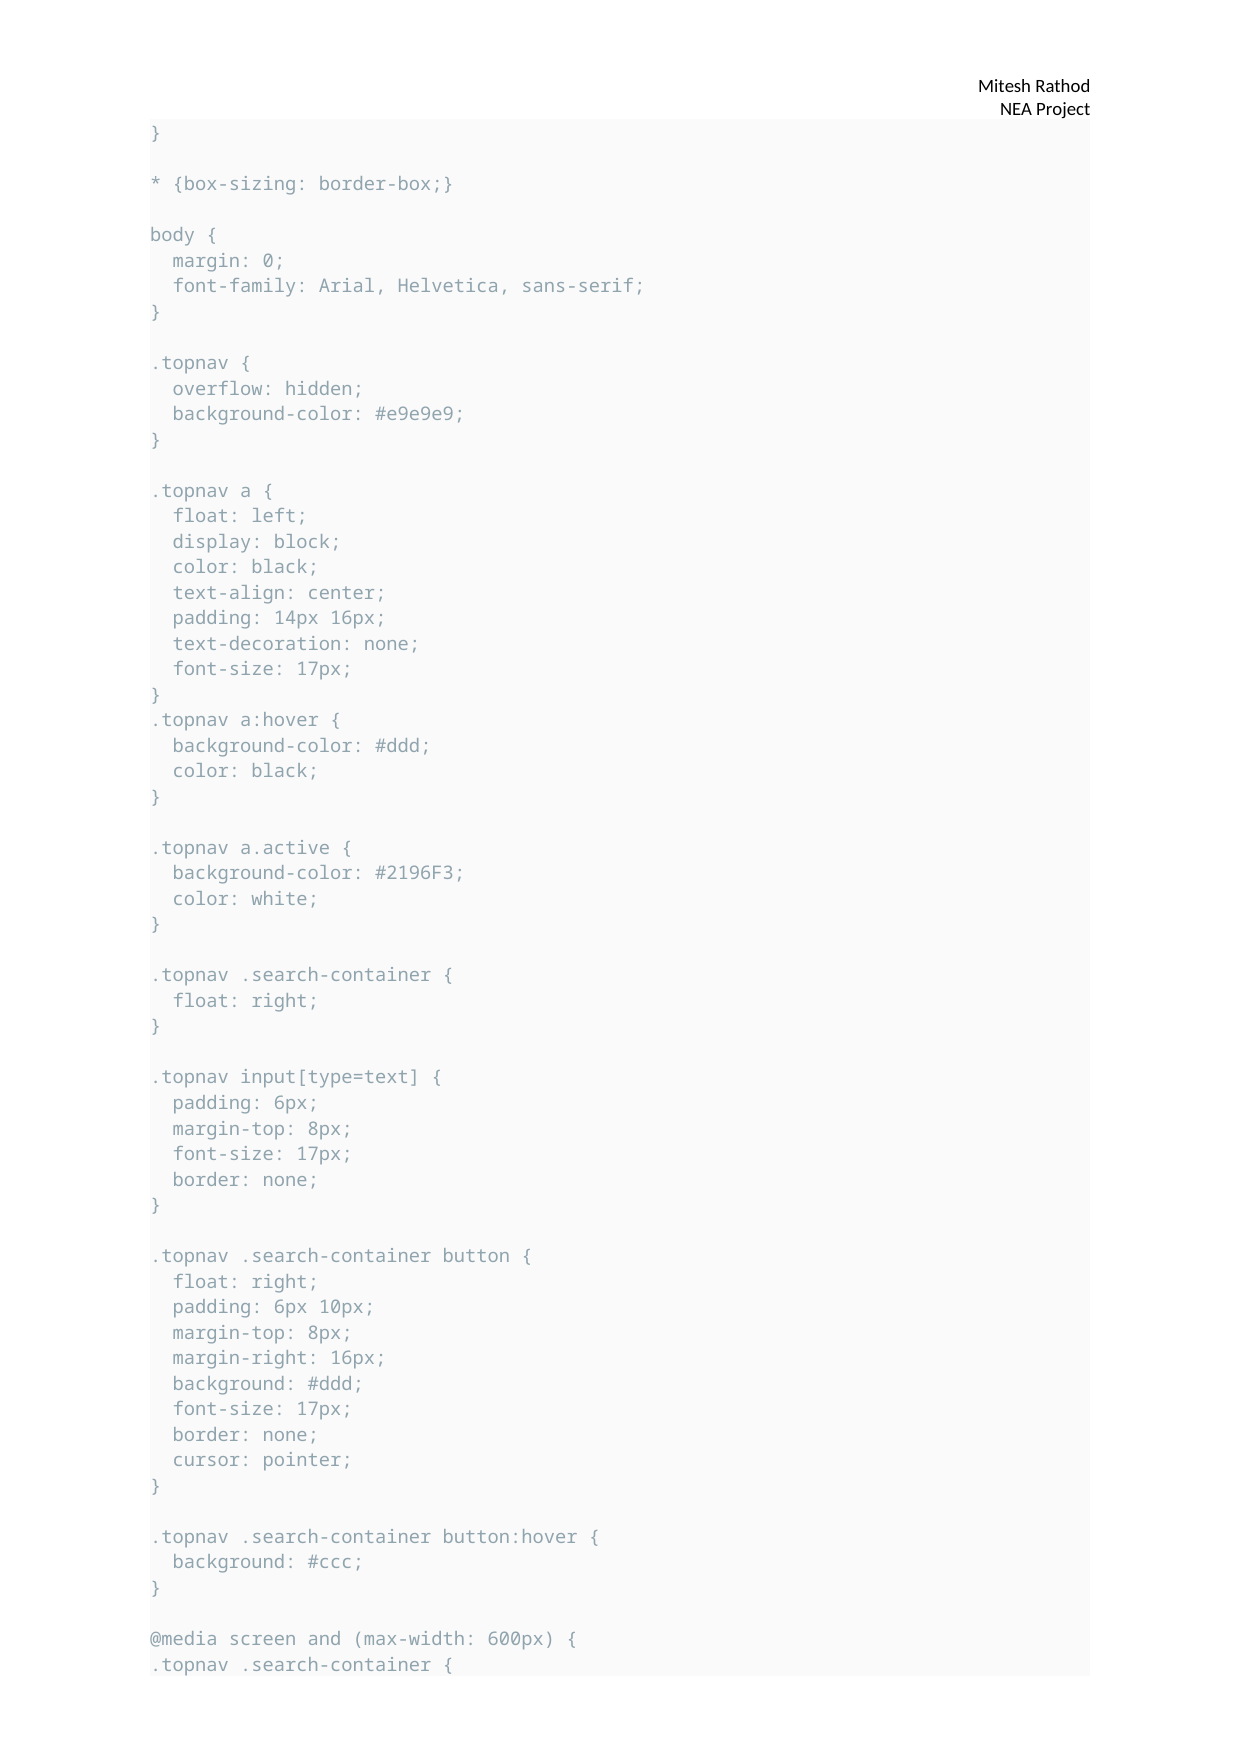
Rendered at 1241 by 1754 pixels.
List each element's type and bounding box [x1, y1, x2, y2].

text [150, 119, 1090, 1676]
